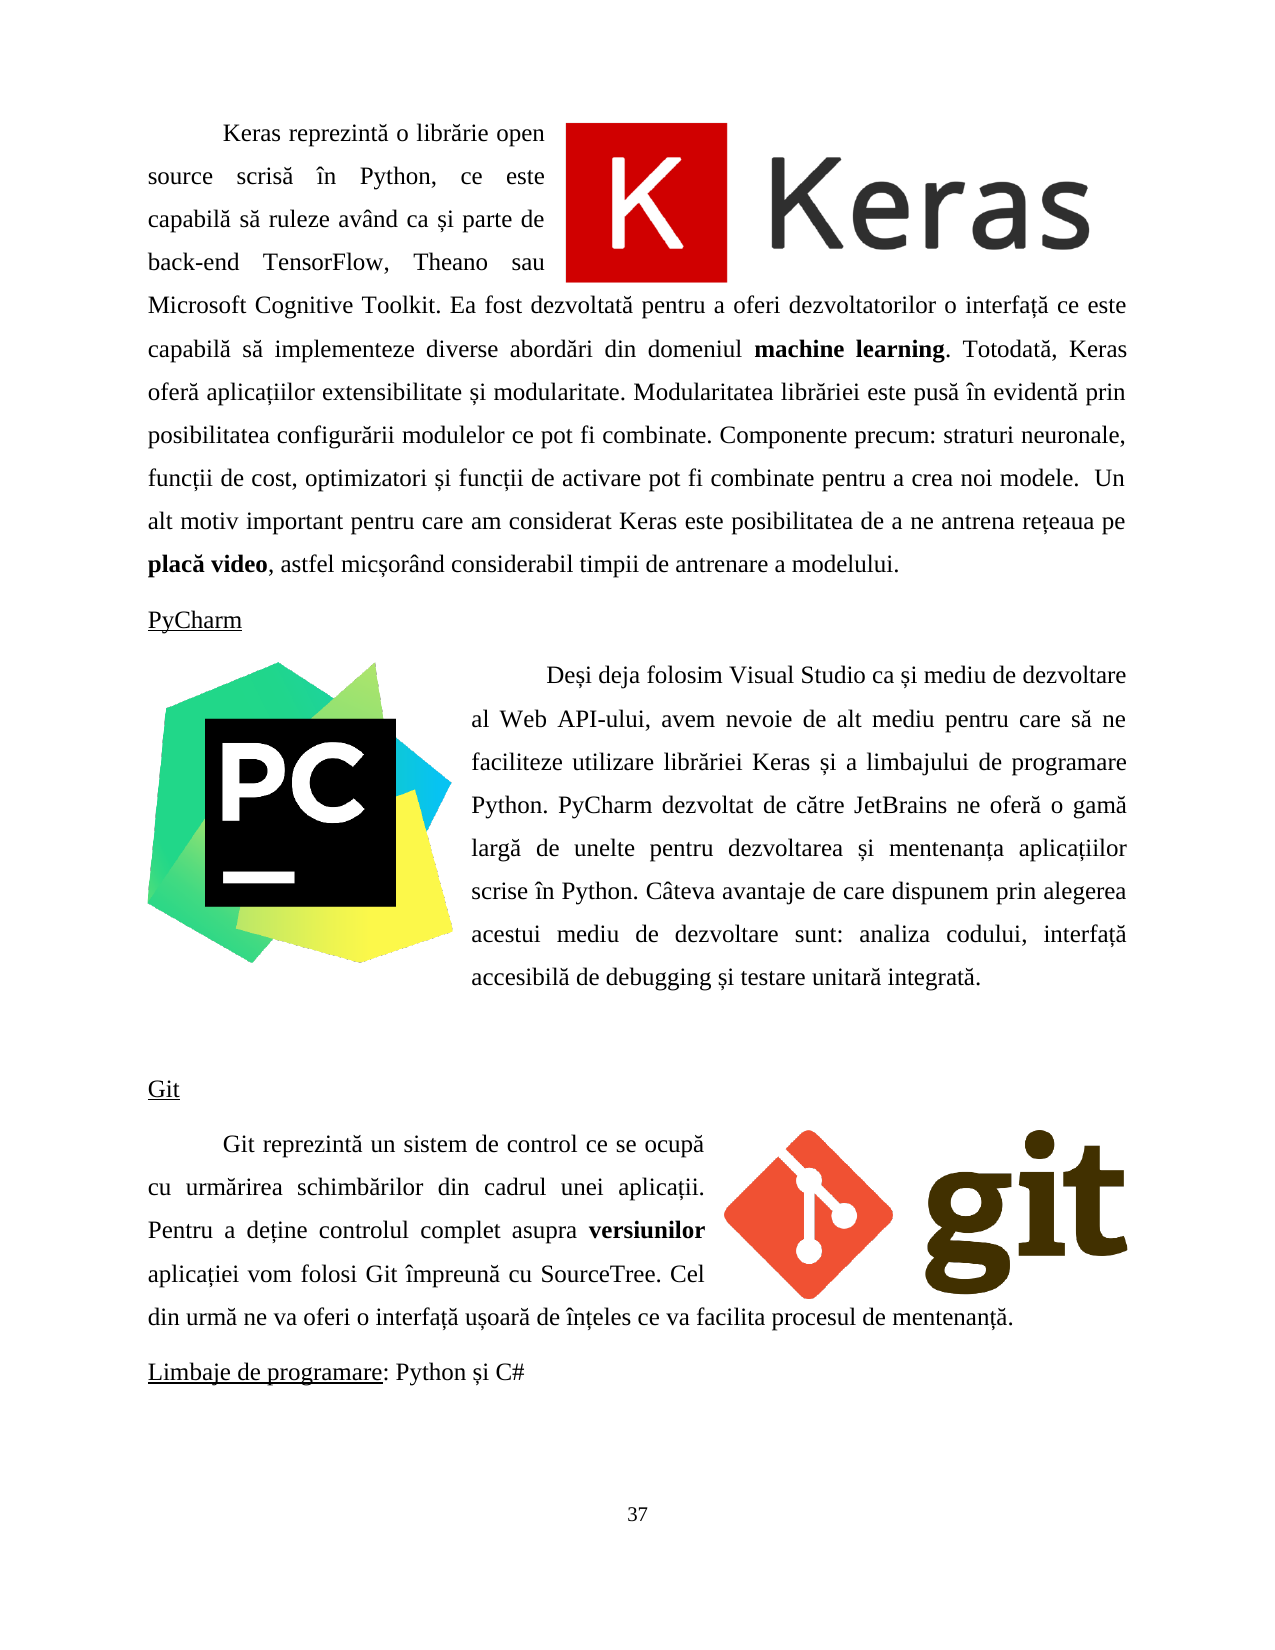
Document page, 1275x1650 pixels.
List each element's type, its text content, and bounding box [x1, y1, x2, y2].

picture [563, 120, 1128, 285]
picture [724, 1130, 1128, 1299]
text PyCharm [148, 605, 1127, 634]
picture [147, 662, 453, 963]
text Keras reprezintă o librărie open source scrisă în Python, ce este capabilă să ruleze având ca și parte de back-end TensorFlow, Theano sau Microsoft Cognitive Toolkit. Ea fost dezvoltată pentru a oferi dezvoltatorilor o interfață ce este capabilă să implementeze diverse abordări din domeniul machine learning. Totodată, Keras oferă aplicațiilor extensibilitate și modularitate. Modularitatea librăriei este pusă în evidentă prin posibilitatea configurării modulelor ce pot fi combinate. Componente precum: straturi neuronale, funcții de cost, optimizatori și funcții de activare pot fi combinate pentru a crea noi modele. Un alt motiv important pentru care am considerat Keras este posibilitatea de a ne antrena rețeaua pe placă video, astfel micșorând considerabil timpii de antrenare a modelului. [148, 118, 1127, 578]
text Limbaje de programare: Python și C# [148, 1357, 1127, 1386]
text Git [148, 1074, 1127, 1102]
